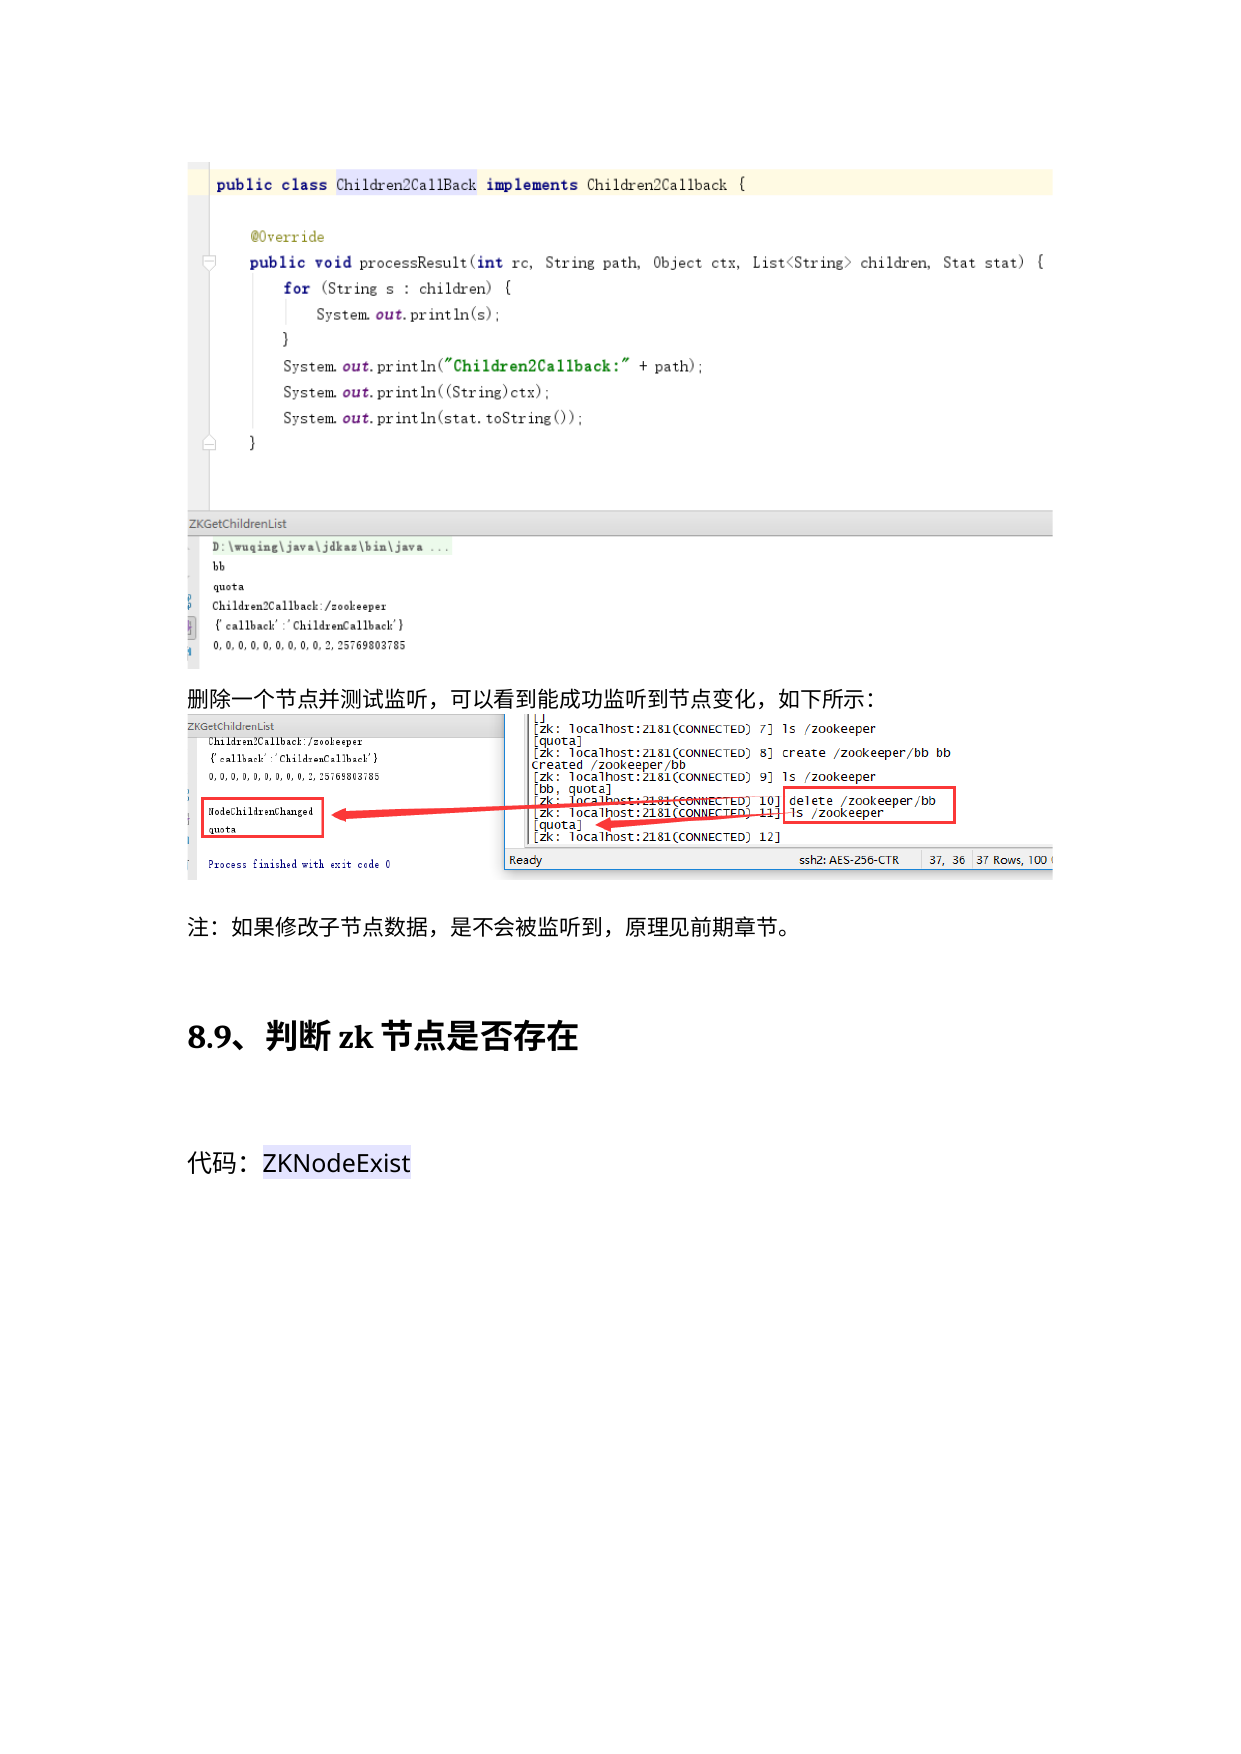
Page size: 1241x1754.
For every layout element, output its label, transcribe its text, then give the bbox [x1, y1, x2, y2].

text 注：如果修改子节点数据，是不会被监听到，原理见前期章节。 [187, 909, 1053, 942]
text 删除一个节点并测试监听，可以看到能成功监听到节点变化，如下所示： [187, 682, 1053, 714]
text 代码：ZKNodeExist [187, 1129, 1053, 1194]
picture [187, 162, 1053, 669]
picture [187, 714, 1053, 880]
subtitle 8.9、判断zk节点是否存在 [187, 1002, 1053, 1067]
